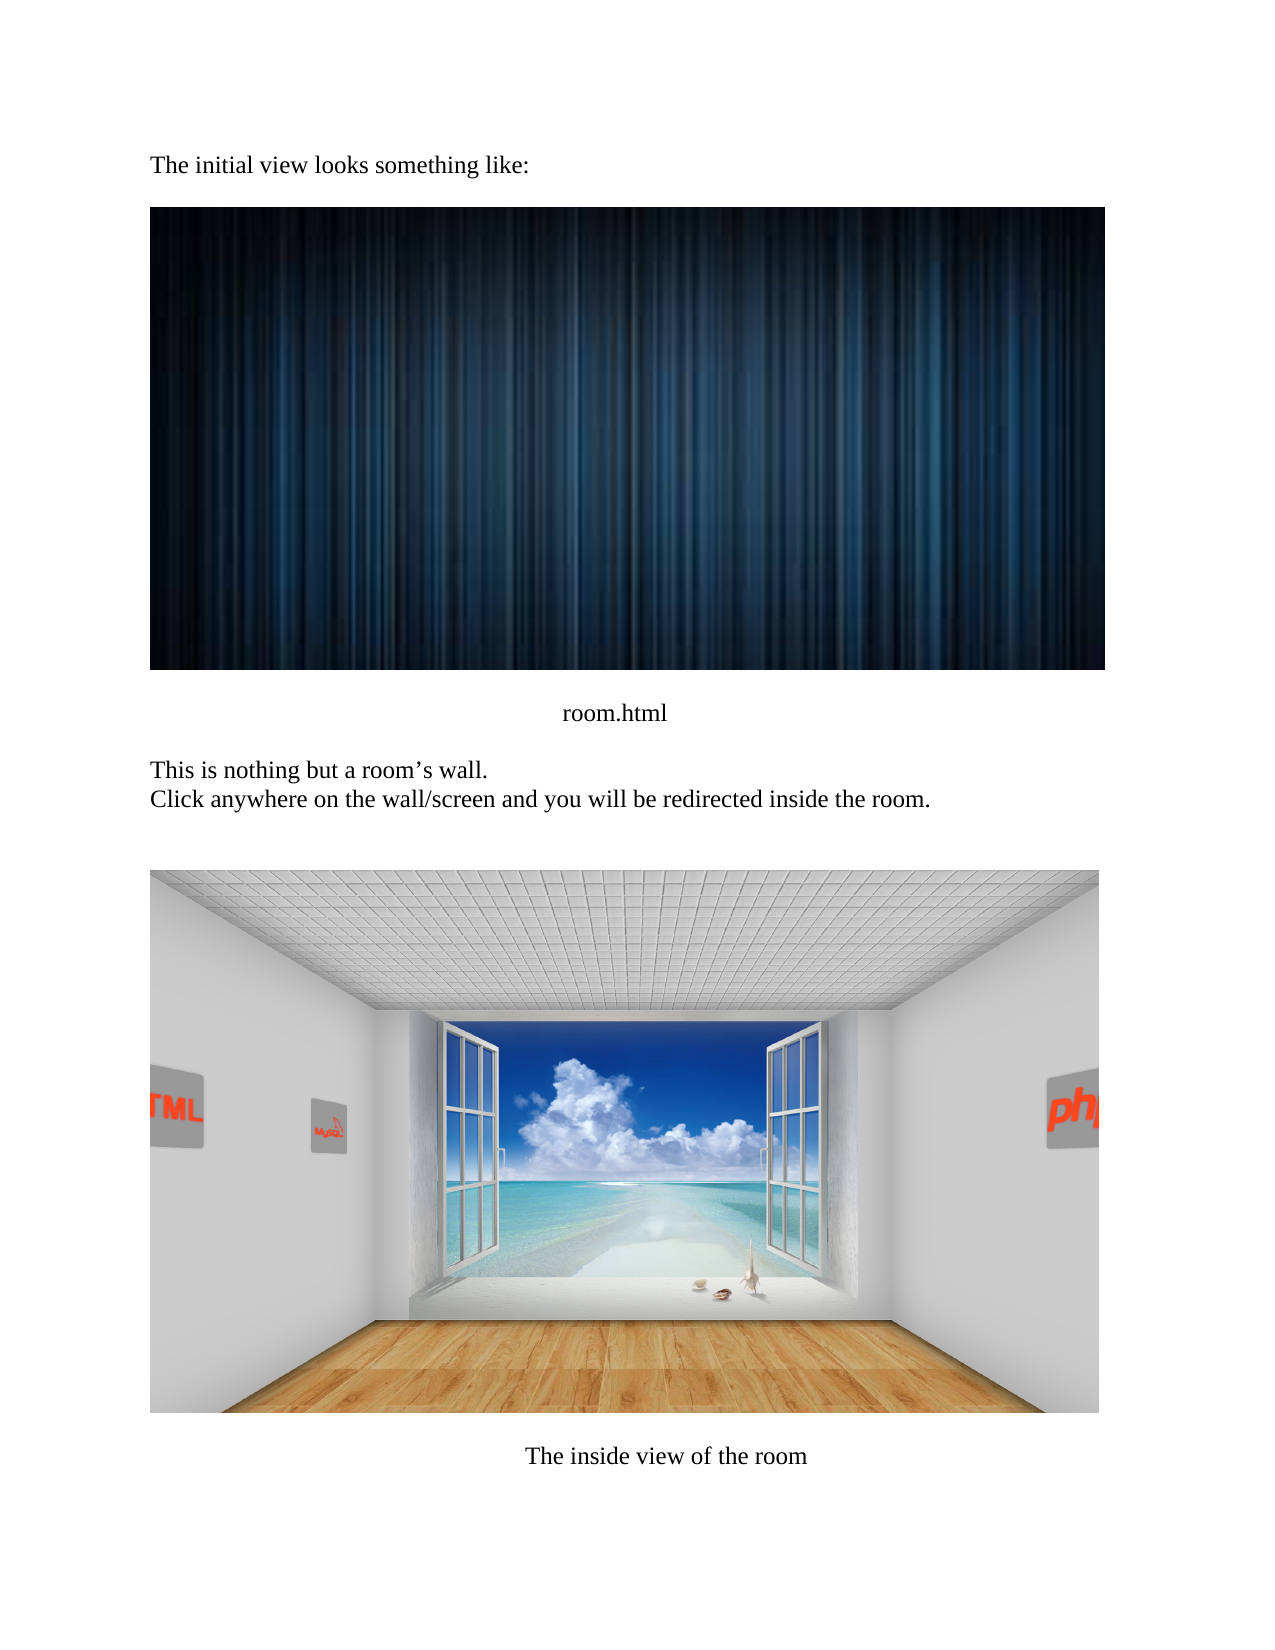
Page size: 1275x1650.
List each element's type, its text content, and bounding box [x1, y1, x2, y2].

text The initial view looks something like: [150, 150, 1125, 207]
picture [150, 870, 1099, 1413]
text This is nothing but a room’s wall. Click anywhere on the wall/screen and you will be redirected inside the room. [150, 756, 1125, 842]
picture [150, 207, 1105, 670]
text room.html [150, 669, 1125, 727]
text The inside view of the room [150, 1412, 1125, 1498]
